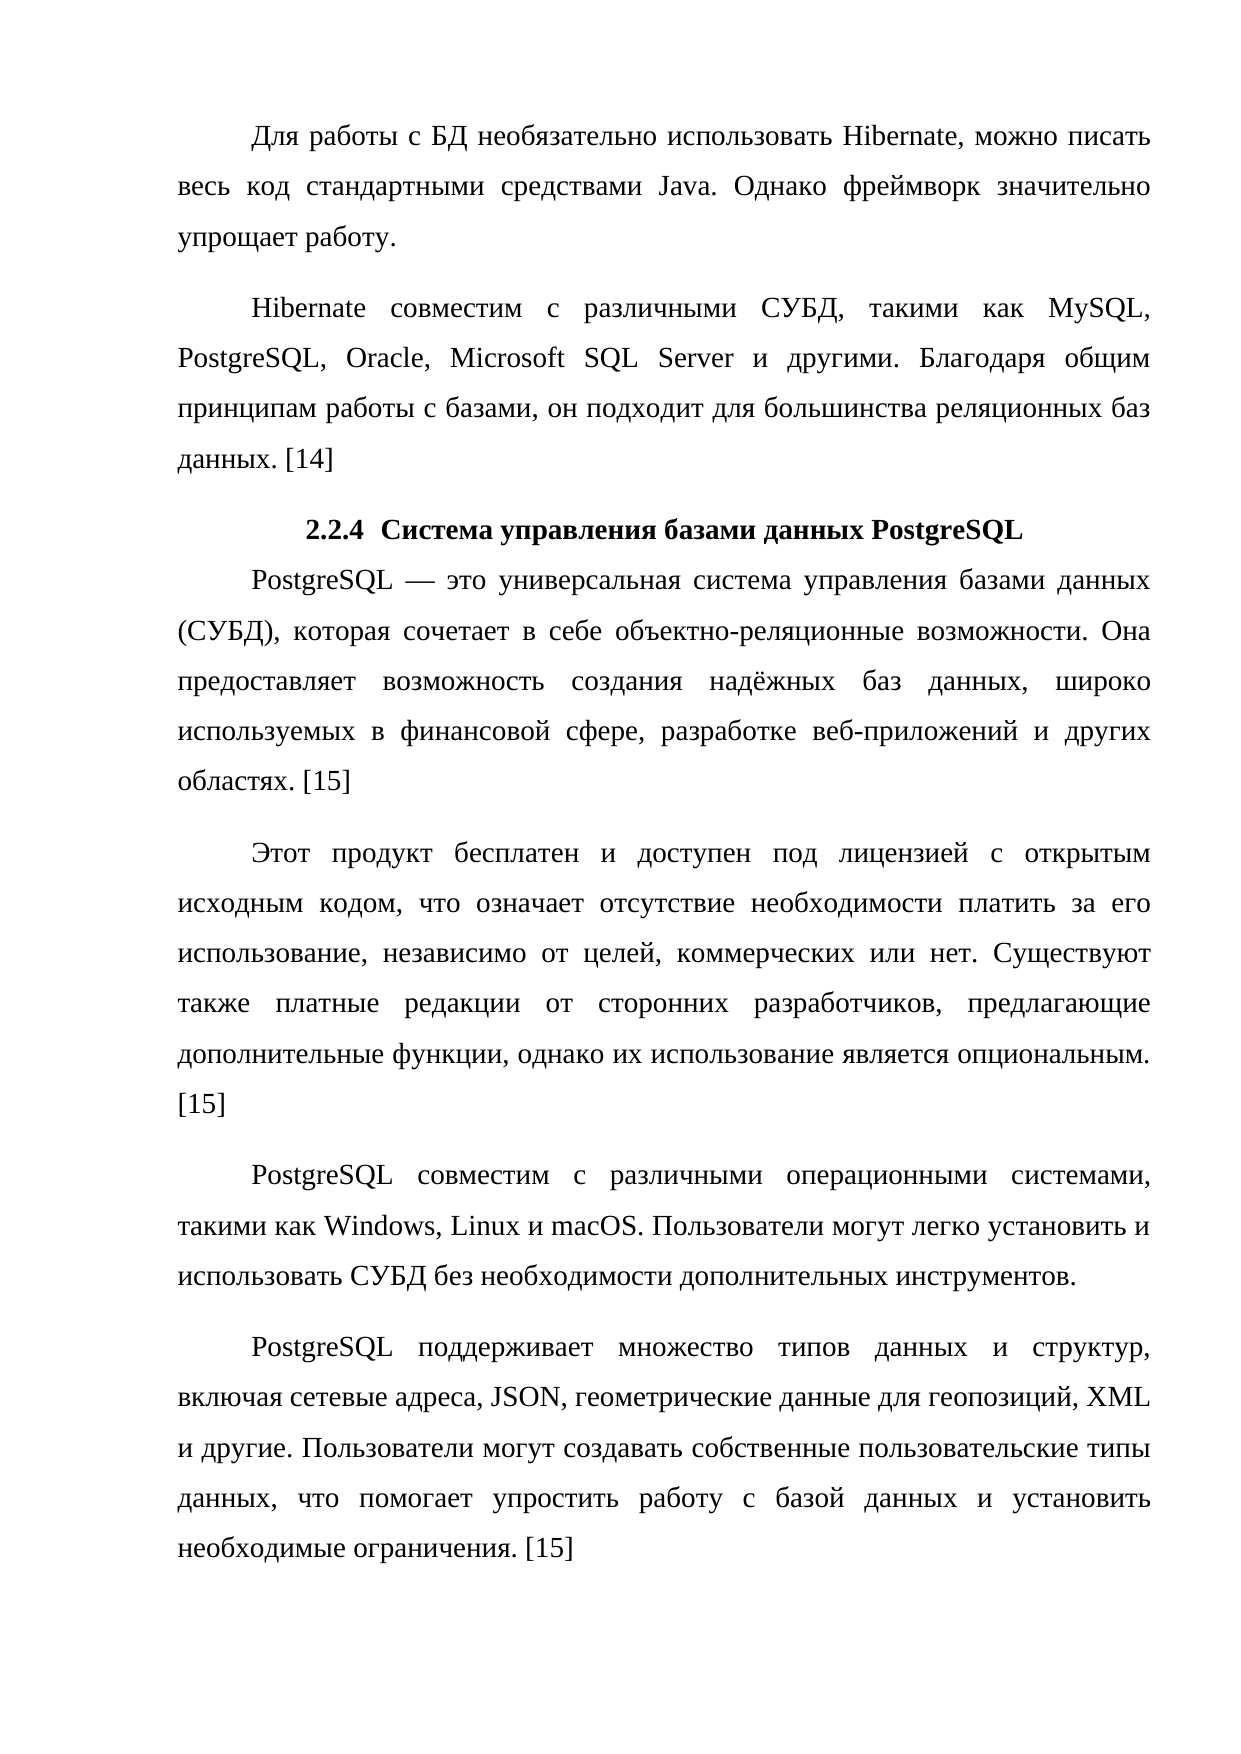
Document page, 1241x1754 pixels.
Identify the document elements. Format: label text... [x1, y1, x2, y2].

text Hibernate совместим с различными СУБД, такими как MySQL, PostgreSQL, Oracle, Microsoft SQL Server и другими. Благодаря общим принципам работы с базами, он подходит для большинства реляционных баз данных. [14] [177, 290, 1152, 474]
text PostgreSQL совместим с различными операционными системами, такими как Windows, Linux и macOS. Пользователи могут легко установить и использовать СУБД без необходимости дополнительных инструментов. [177, 1157, 1152, 1292]
text PostgreSQL — это универсальная система управления базами данных (СУБД), которая сочетает в себе объектно-реляционные возможности. Она предоставляет возможность создания надёжных баз данных, широко используемых в финансовой сфере, разработке веб-приложений и других областях. [15] [177, 562, 1152, 797]
text Для работы с БД необязательно использовать Hibernate, можно писать весь код стандартными средствами Java. Однако фреймворк значительно упрощает работу. [177, 118, 1152, 252]
subtitle Система управления базами данных PostgreSQL [177, 512, 1152, 546]
text PostgreSQL поддерживает множество типов данных и структур, включая сетевые адреса, JSON, геометрические данные для геопозиций, XML и другие. Пользователи могут создавать собственные пользовательские типы данных, что помогает упростить работу с базой данных и установить необходимые ограничения. [15] [177, 1329, 1152, 1564]
text Этот продукт бесплатен и доступен под лицензией с открытым исходным кодом, что означает отсутствие необходимости платить за его использование, независимо от целей, коммерческих или нет. Существуют также платные редакции от сторонних разработчиков, предлагающие дополнительные функции, однако их использование является опциональным. [15] [177, 835, 1152, 1120]
